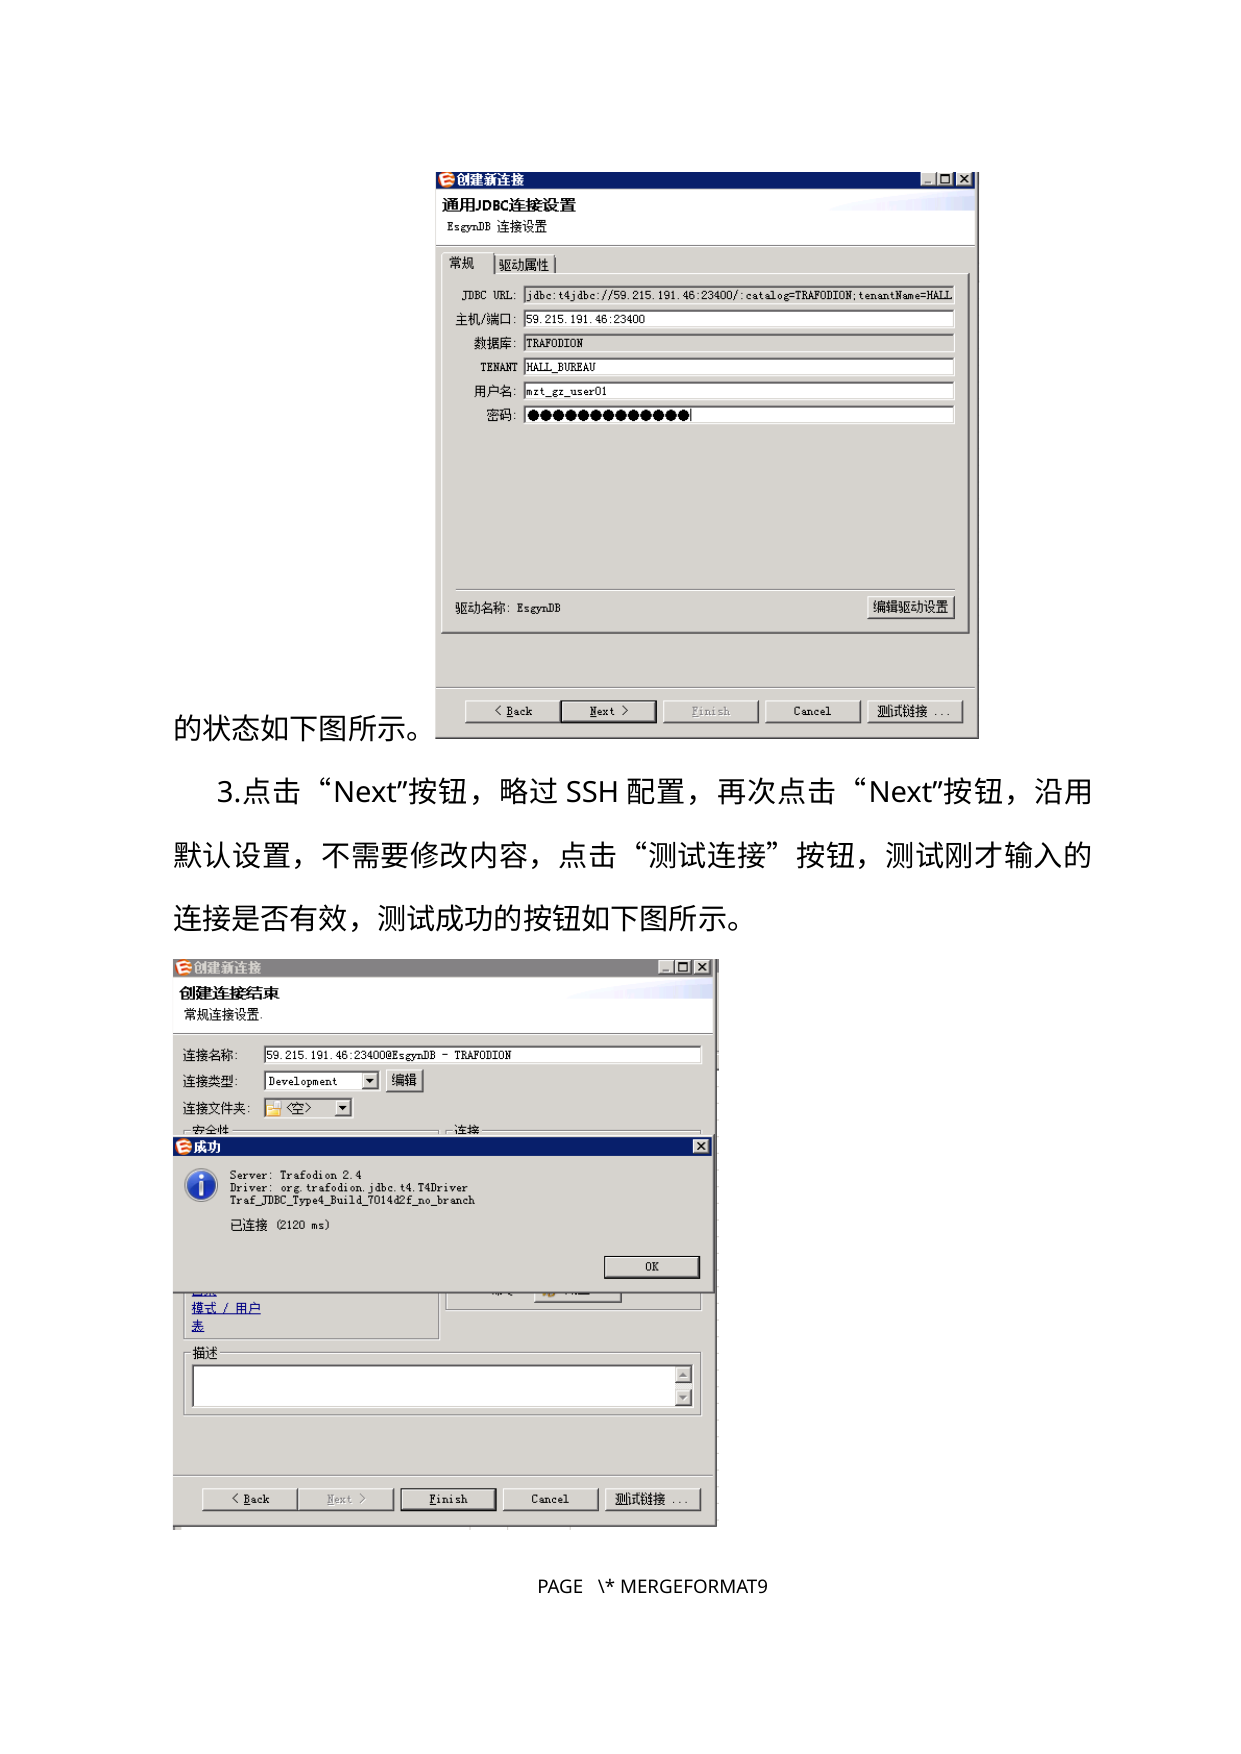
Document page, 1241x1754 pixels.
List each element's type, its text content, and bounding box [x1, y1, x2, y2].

picture [435, 172, 980, 739]
picture [172, 959, 719, 1530]
text 3.点击“Next”按钮，略过SSH配置，再次点击“Next”按钮，沿用默认设置，不需要修改内容，点击“测试连接”按钮，测试刚才输入的连接是否有效，测试成功的按钮如下图所示。 [173, 769, 1094, 938]
